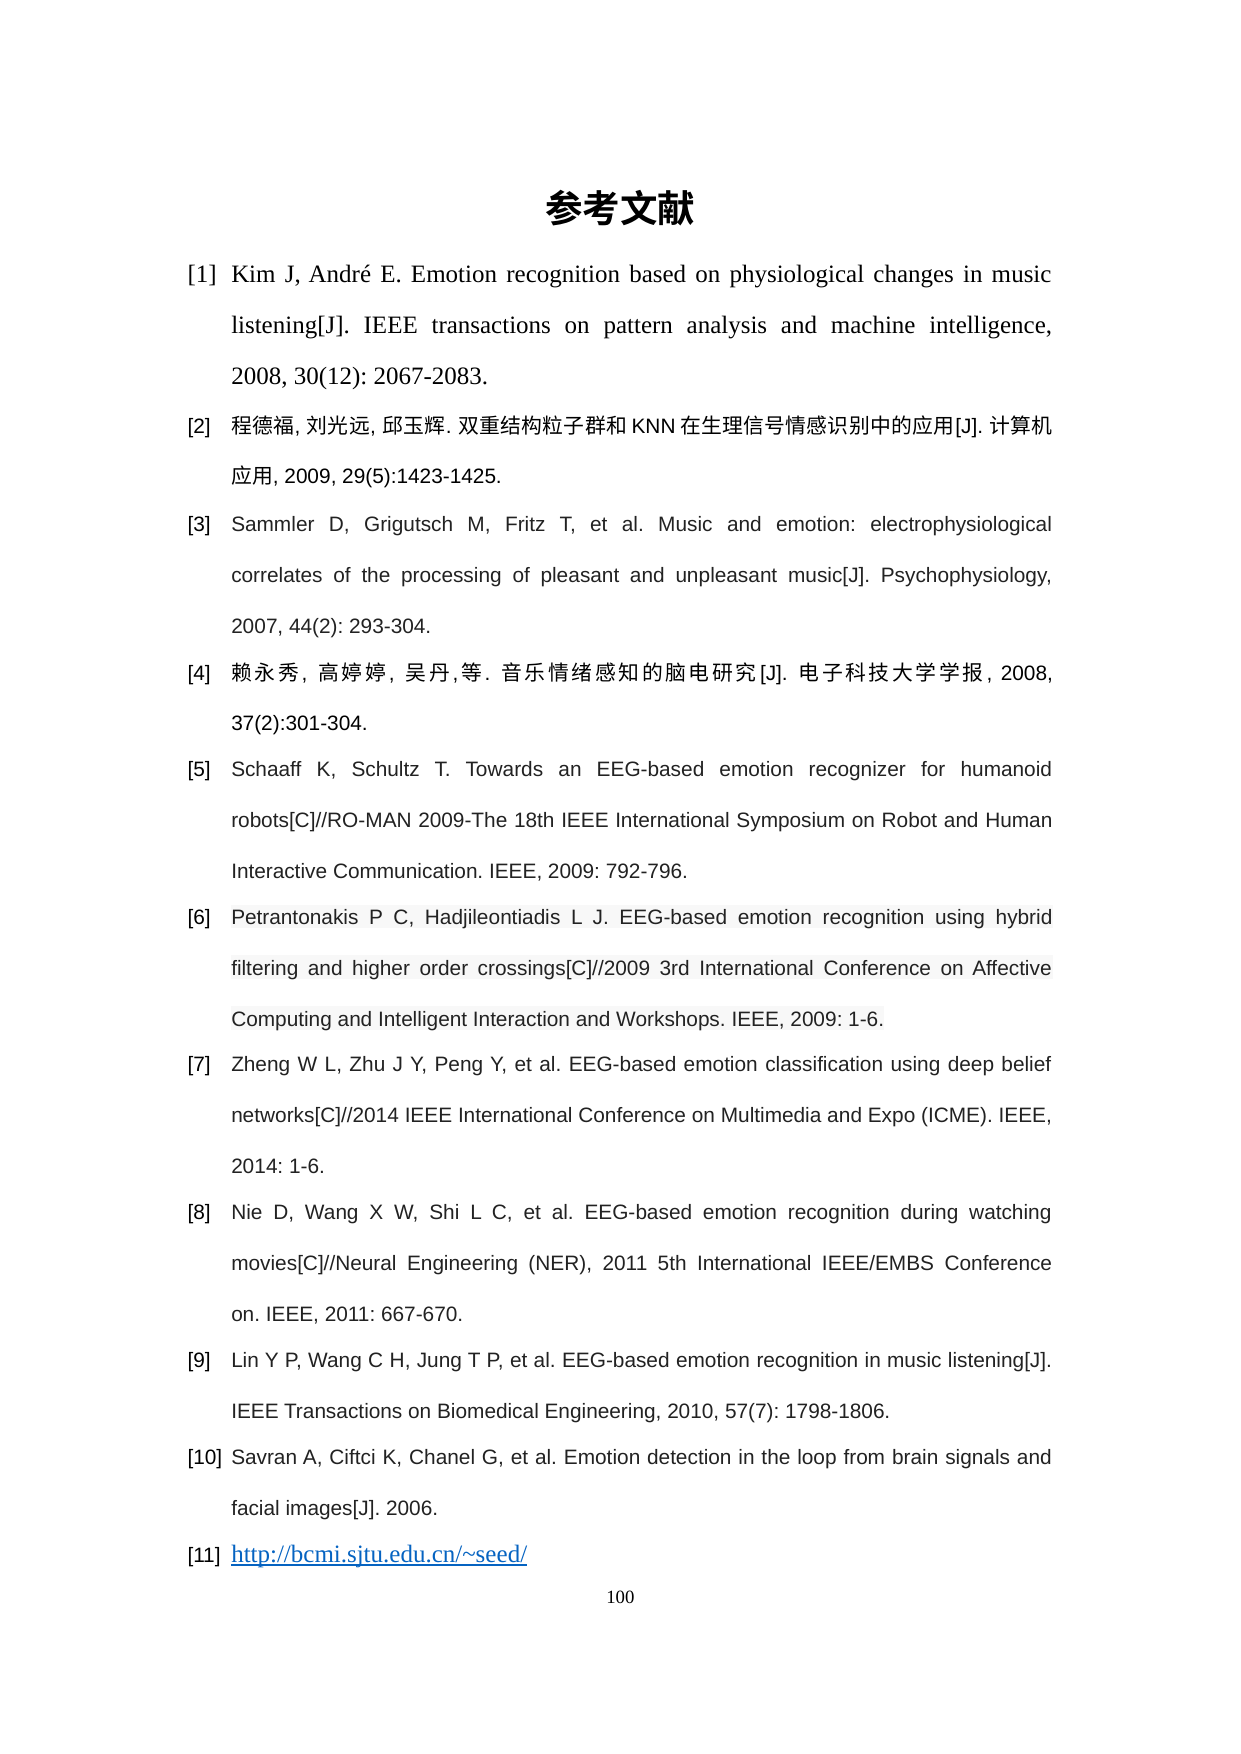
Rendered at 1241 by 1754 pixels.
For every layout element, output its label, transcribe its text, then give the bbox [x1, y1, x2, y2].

list Zheng W L, Zhu J Y, Peng Y, et al. EEG-based emotion classification using deep belief networks[C]//2014 IEEE International Conference on Multimedia and Expo (ICME). IEEE, 2014: 1-6. [187, 1047, 1053, 1183]
list 程德福, 刘光远, 邱玉辉. 双重结构粒子群和KNN在生理信号情感识别中的应用[J]. 计算机应用, 2009, 29(5):1423-1425. [187, 407, 1053, 492]
list 赖永秀, 高婷婷, 吴丹,等. 音乐情绪感知的脑电研究[J]. 电子科技大学学报, 2008, 37(2):301-304. [187, 655, 1053, 740]
list Savran A, Ciftci K, Chanel G, et al. Emotion detection in the loop from brain signals and facial images[J]. 2006. [187, 1440, 1053, 1525]
subtitle 参考文献 [187, 172, 1053, 240]
list Petrantonakis P C, Hadjileontiadis L J. EEG-based emotion recognition using hybrid filtering and higher order crossings[C]//2009 3rd International Conference on Affective Computing and Intelligent Interaction and Workshops. IEEE, 2009: 1-6. [187, 899, 1053, 1035]
list Schaaff K, Schultz T. Towards an EEG-based emotion recognizer for humanoid robots[C]//RO-MAN 2009-The 18th IEEE International Symposium on Robot and Human Interactive Communication. IEEE, 2009: 792-796. [187, 752, 1053, 887]
list http://bcmi.sjtu.edu.cn/~seed/ [187, 1537, 1053, 1571]
list Sammler D, Grigutsch M, Fritz T, et al. Music and emotion: electrophysiological correlates of the processing of pleasant and unpleasant music[J]. Psychophysiology, 2007, 44(2): 293-304. [187, 507, 1053, 643]
list Nie D, Wang X W, Shi L C, et al. EEG-based emotion recognition during watching movies[C]//Neural Engineering (NER), 2011 5th International IEEE/EMBS Conference on. IEEE, 2011: 667-670. [187, 1195, 1053, 1331]
list Kim J, André E. Emotion recognition based on physiological changes in music listening[J]. IEEE transactions on pattern analysis and machine intelligence, 2008, 30(12): 2067-2083. [187, 257, 1053, 393]
